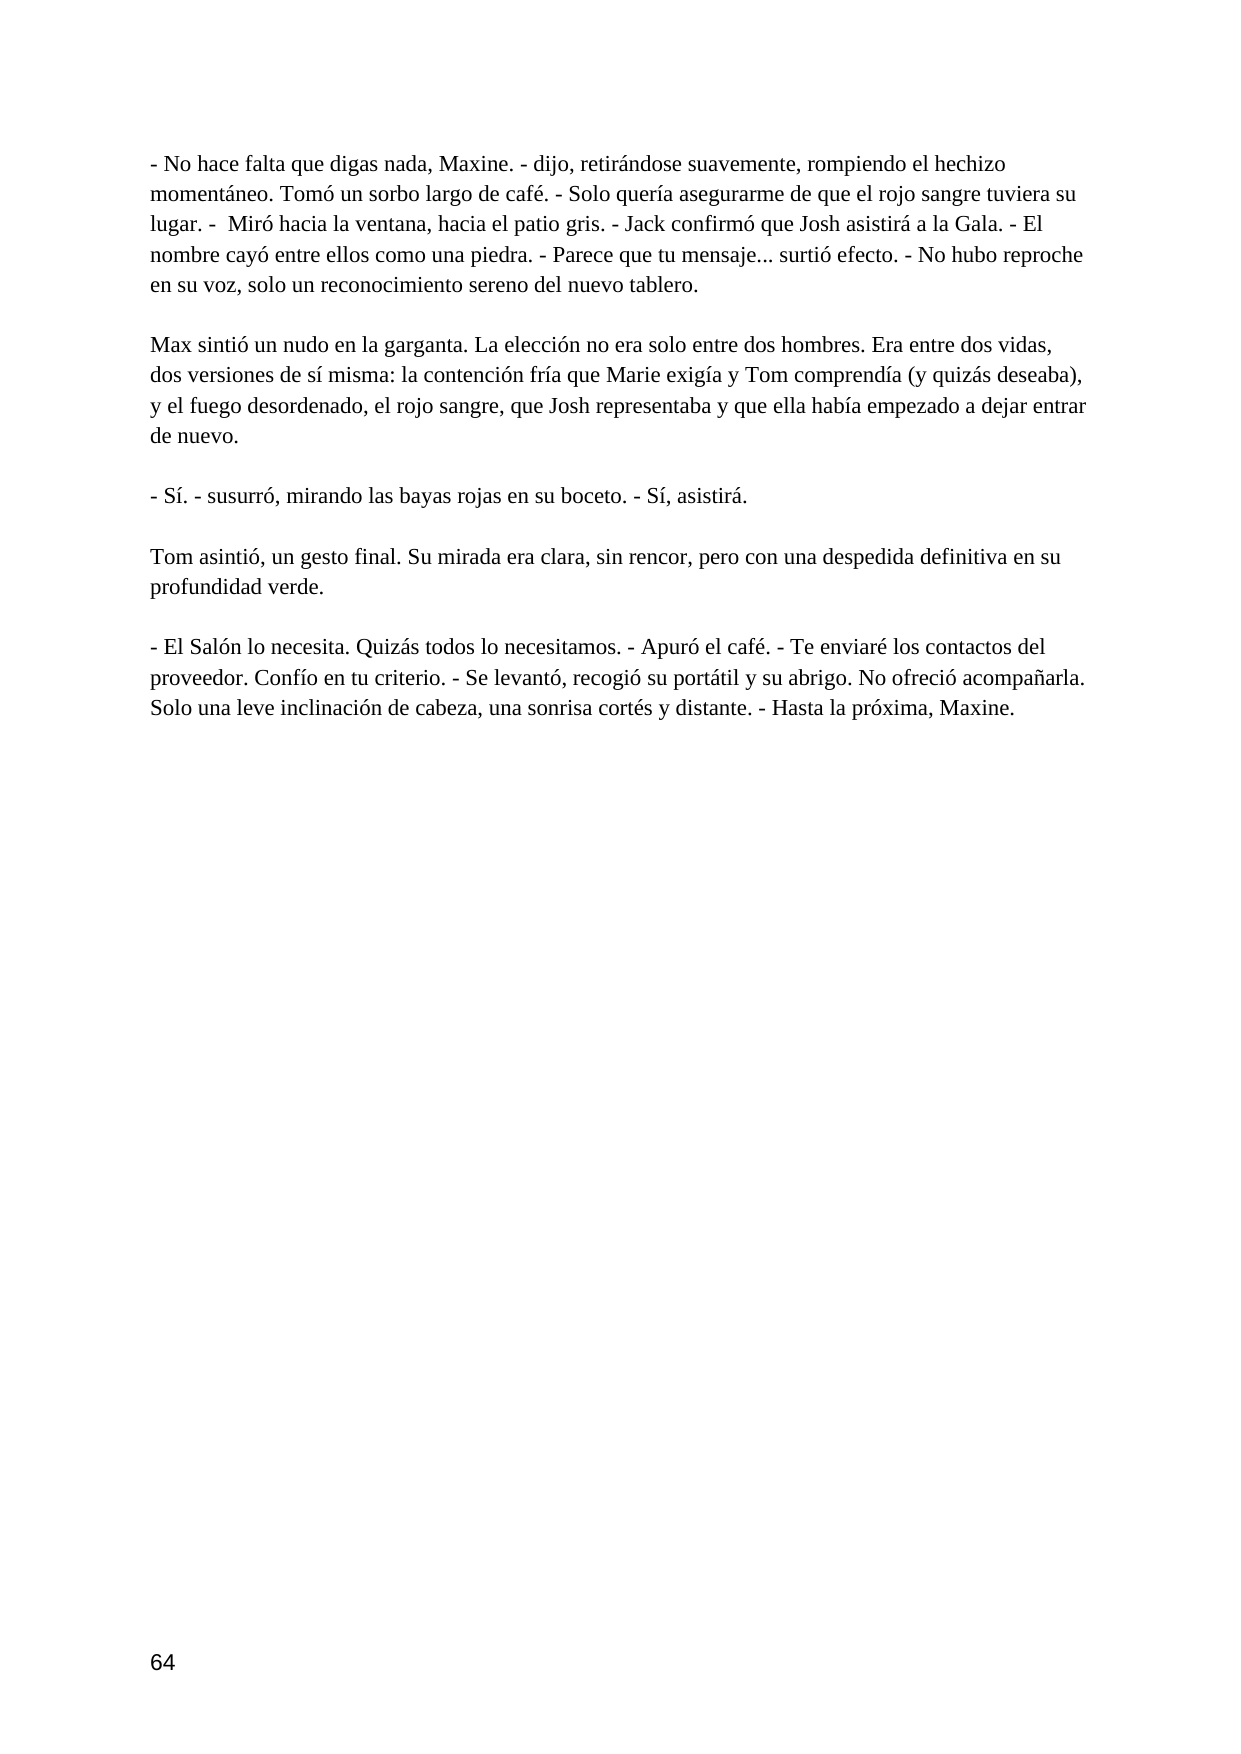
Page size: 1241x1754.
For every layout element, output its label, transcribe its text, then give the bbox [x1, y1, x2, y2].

text - No hace falta que digas nada, Maxine. - dijo, retirándose suavemente, rompiendo el hechizo momentáneo. Tomó un sorbo largo de café. - Solo quería asegurarme de que el rojo sangre tuviera su lugar. - Miró hacia la ventana, hacia el patio gris. - Jack confirmó que Josh asistirá a la Gala. - El nombre cayó entre ellos como una piedra. - Parece que tu mensaje... surtió efecto. - No hubo reproche en su voz, solo un reconocimiento sereno del nuevo tablero. [150, 150, 1090, 297]
text - El Salón lo necesita. Quizás todos lo necesitamos. - Apuró el café. - Te enviaré los contactos del proveedor. Confío en tu criterio. - Se levantó, recogió su portátil y su abrigo. No ofreció acompañarla. Solo una leve inclinación de cabeza, una sonrisa cortés y distante. - Hasta la próxima, Maxine. [150, 633, 1090, 720]
text - Sí. - susurró, mirando las bayas rojas en su boceto. - Sí, asistirá. [150, 482, 1090, 509]
text Tom asintió, un gesto final. Su mirada era clara, sin rencor, pero con una despedida definitiva en su profundidad verde. [150, 543, 1090, 599]
text Max sintió un nudo en la garganta. La elección no era solo entre dos hombres. Era entre dos vidas, dos versiones de sí misma: la contención fría que Marie exigía y Tom comprendía (y quizás deseaba), y el fuego desordenado, el rojo sangre, que Josh representaba y que ella había empezado a dejar entrar de nuevo. [150, 331, 1090, 448]
